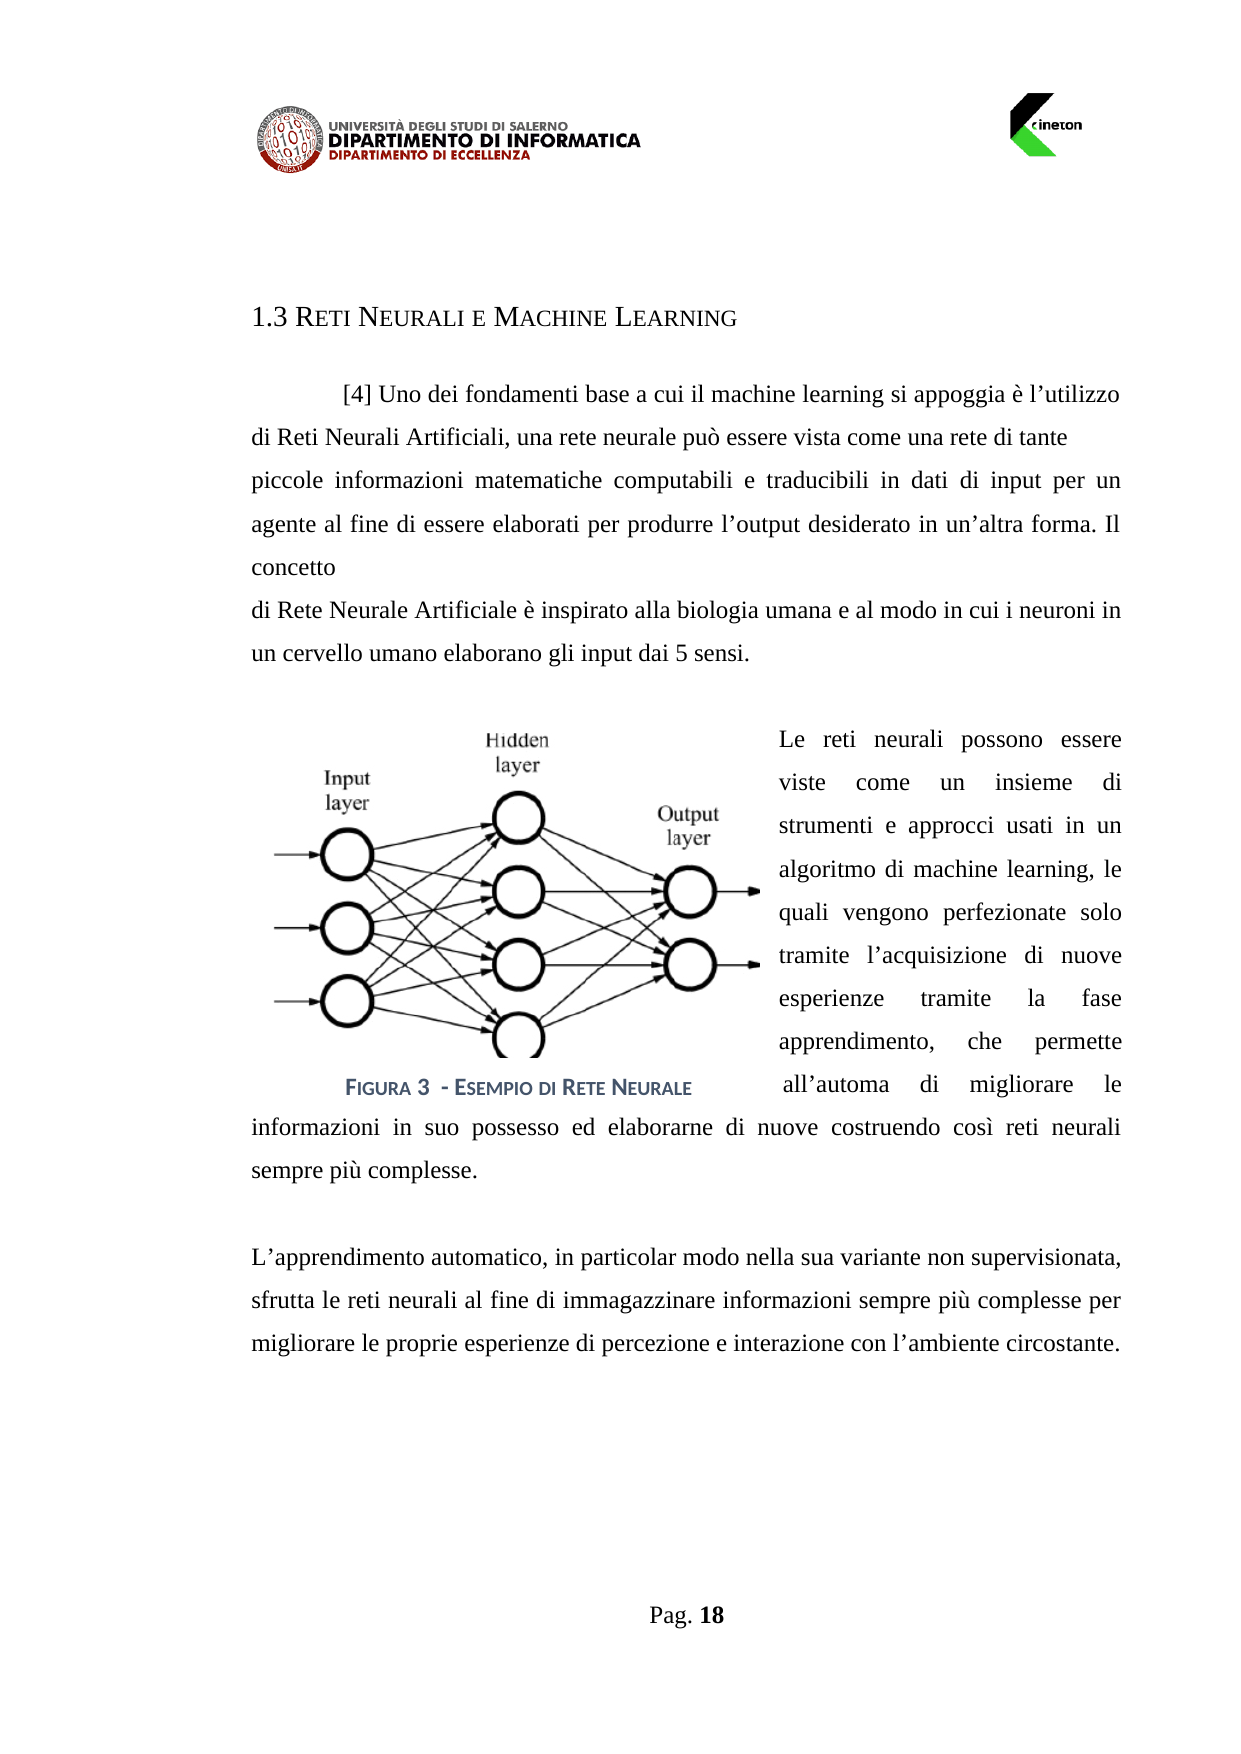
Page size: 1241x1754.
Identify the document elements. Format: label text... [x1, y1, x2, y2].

text di Rete Neurale Artificiale è inspirato alla biologia umana e al modo in cui i neuroni in un cervello umano elaborano gli input dai 5 sensi. [251, 595, 1122, 667]
picture [273, 733, 760, 1058]
text [4] Uno dei fondamenti base a cui il machine learning si appoggia è l’utilizzo di Reti Neurali Artificiali, una rete neurale può essere vista come una rete di tante [251, 379, 1122, 451]
subtitle 1.3 Reti Neurali e Machine Learning [251, 299, 1122, 332]
picture [251, 102, 645, 177]
text L’apprendimento automatico, in particolar modo nella sua variante non supervisionata, sfrutta le reti neurali al fine di immagazzinare informazioni sempre più complesse per migliorare le proprie esperienze di percezione e interazione con l’ambiente circostante. [251, 1242, 1122, 1357]
text piccole informazioni matematiche computabili e traducibili in dati di input per un agente al fine di essere elaborati per produrre l’output desiderato in un’altra forma. Il concetto [251, 466, 1122, 581]
picture [987, 73, 1102, 177]
